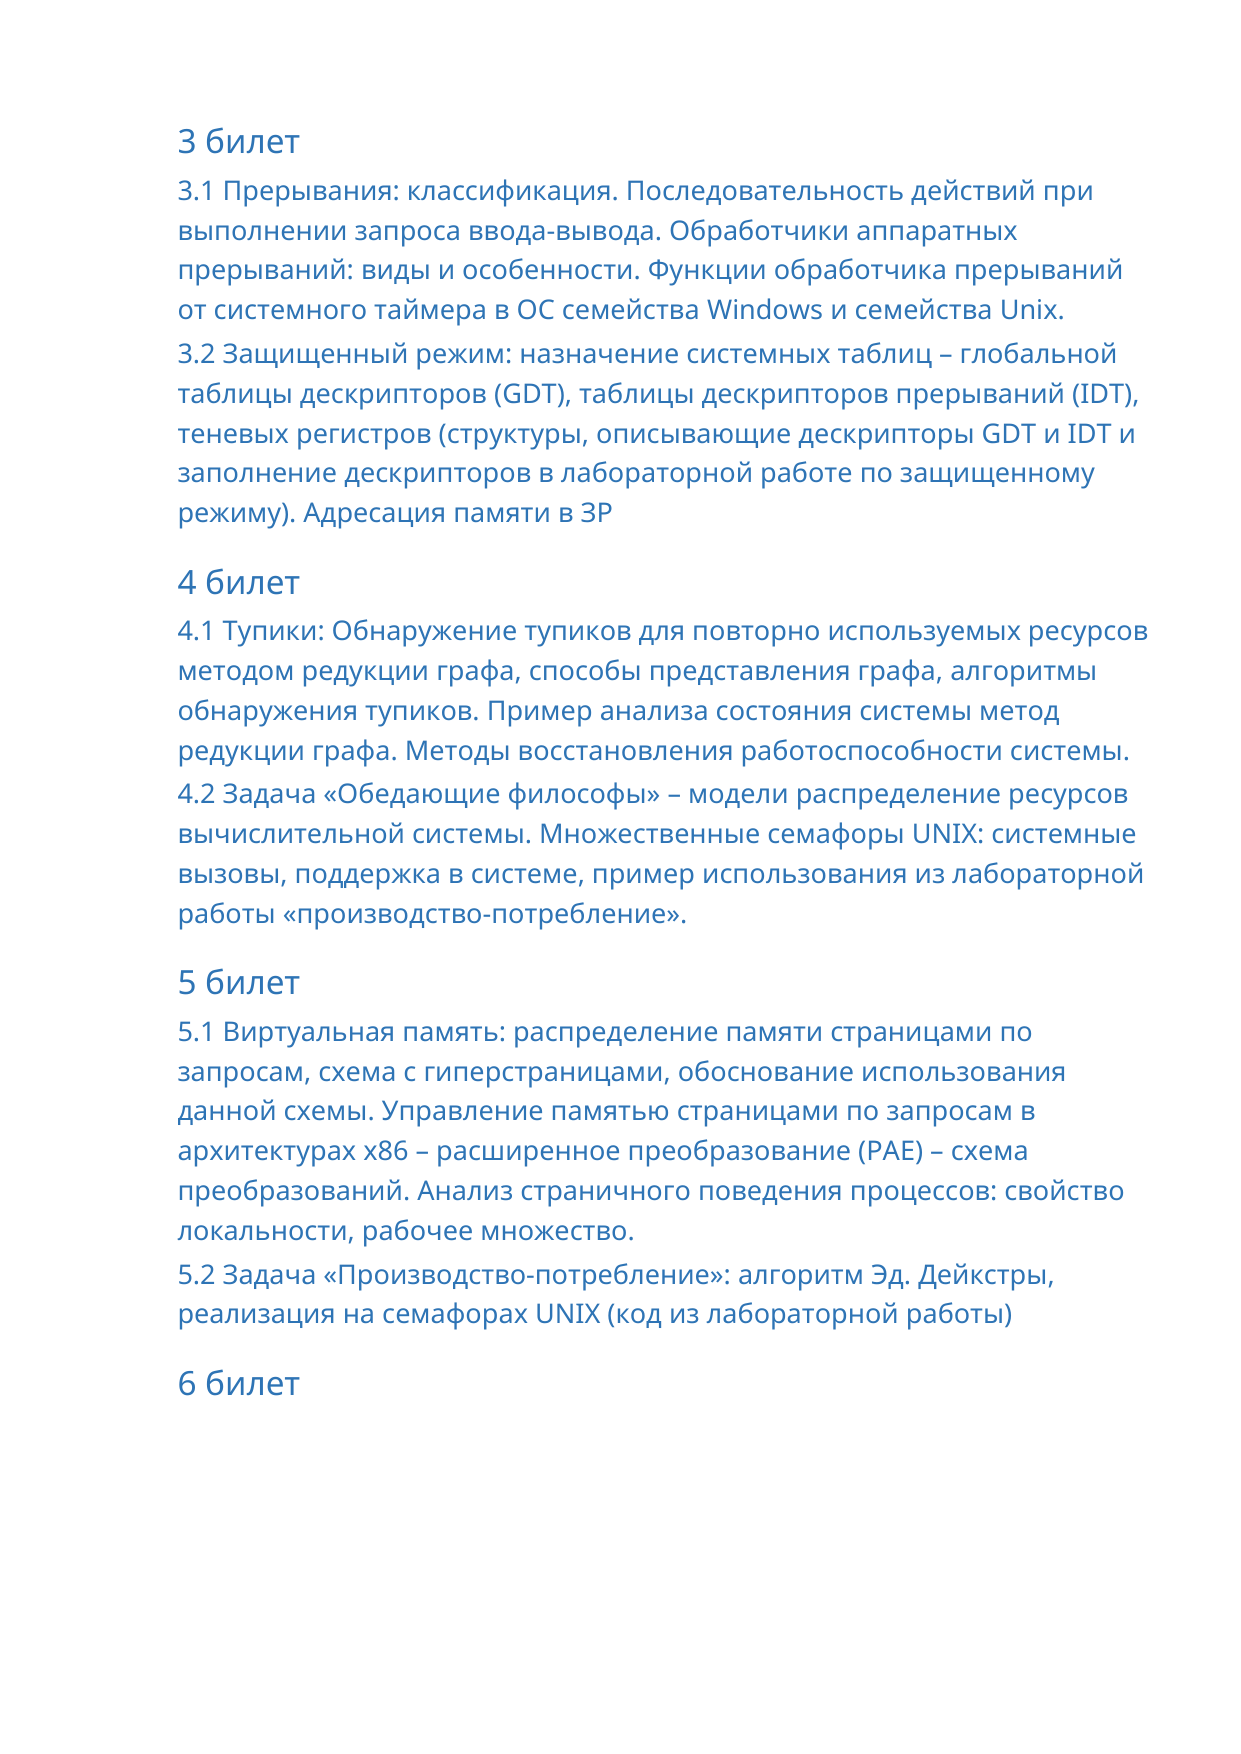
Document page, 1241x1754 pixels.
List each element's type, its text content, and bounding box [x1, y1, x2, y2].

subtitle 5.1 Виртуальная память: распределение памяти страницами по запросам, схема с гиперстраницами, обоснование использования данной схемы. Управление памятью страницами по запросам в архитектурах x86 – расширенное преобразование (PAE) – схема преобразований. Анализ страничного поведения процессов: свойство локальности, рабочее множество. [177, 1012, 1152, 1248]
subtitle 4.1 Тупики: Обнаружение тупиков для повторно используемых ресурсов методом редукции графа, способы представления графа, алгоритмы обнаружения тупиков. Пример анализа состояния системы метод редукции графа. Методы восстановления работоспособности системы. [177, 612, 1152, 768]
subtitle 4.2 Задача «Обедающие философы» – модели распределение ресурсов вычислительной системы. Множественные семафоры UNIX: системные вызовы, поддержка в системе, пример использования из лабораторной работы «производство-потребление». [177, 775, 1152, 931]
subtitle 6 билет [177, 1360, 1152, 1405]
subtitle 5 билет [177, 959, 1152, 1004]
subtitle 3 билет [177, 118, 1152, 163]
subtitle 5.2 Задача «Производство-потребление»: алгоритм Эд. Дейкстры, реализация на семафорах UNIX (код из лабораторной работы) [177, 1255, 1152, 1332]
subtitle 3.2 Защищенный режим: назначение системных таблиц – глобальной таблицы дескрипторов (GDT), таблицы дескрипторов прерываний (IDT), теневых регистров (структуры, описывающие дескрипторы GDT и IDT и заполнение дескрипторов в лабораторной работе по защищенному режиму). Адресация памяти в ЗР [177, 334, 1152, 531]
subtitle 3.1 Прерывания: классификация. Последовательность действий при выполнении запроса ввода-вывода. Обработчики аппаратных прерываний: виды и особенности. Функции обработчика прерываний от системного таймера в ОС семейства Windows и семейства Unix. [177, 171, 1152, 327]
subtitle 4 билет [177, 558, 1152, 604]
